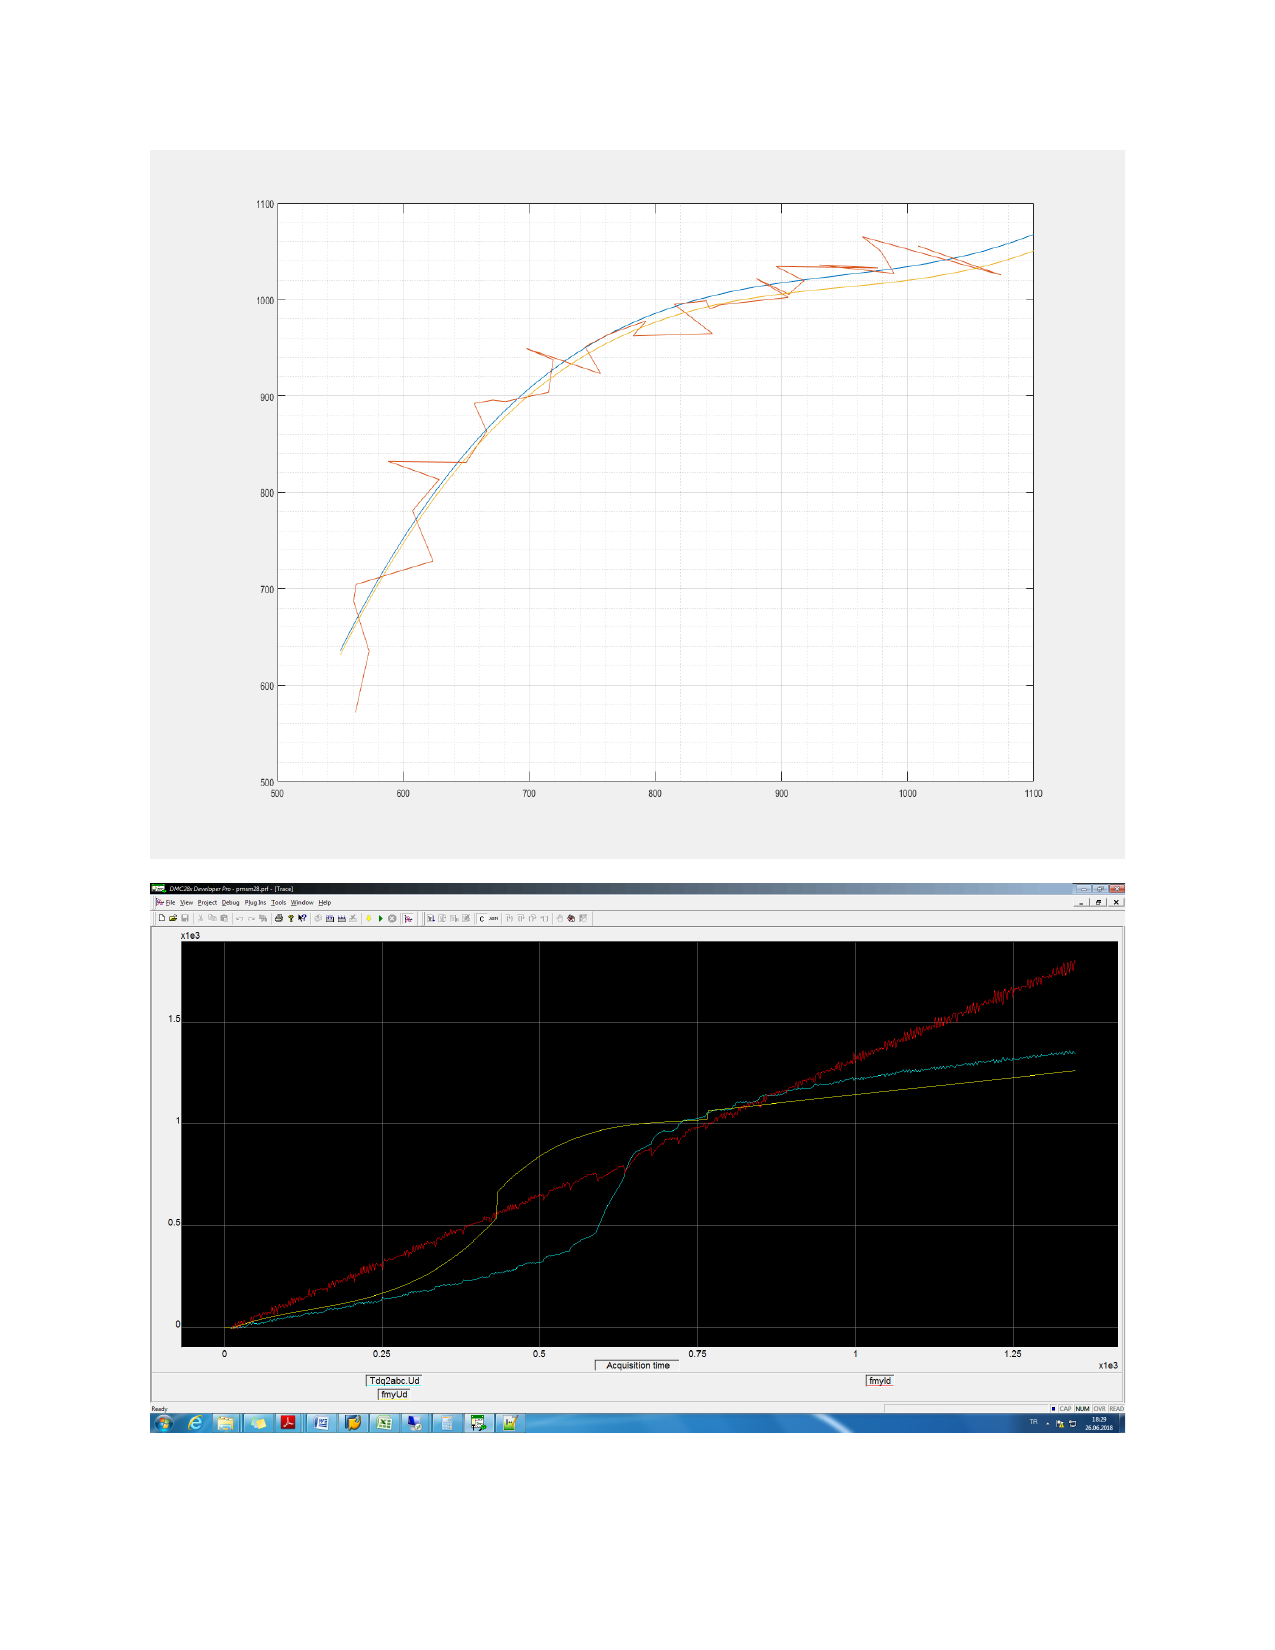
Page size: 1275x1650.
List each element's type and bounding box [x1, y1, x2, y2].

picture [150, 883, 1125, 1433]
